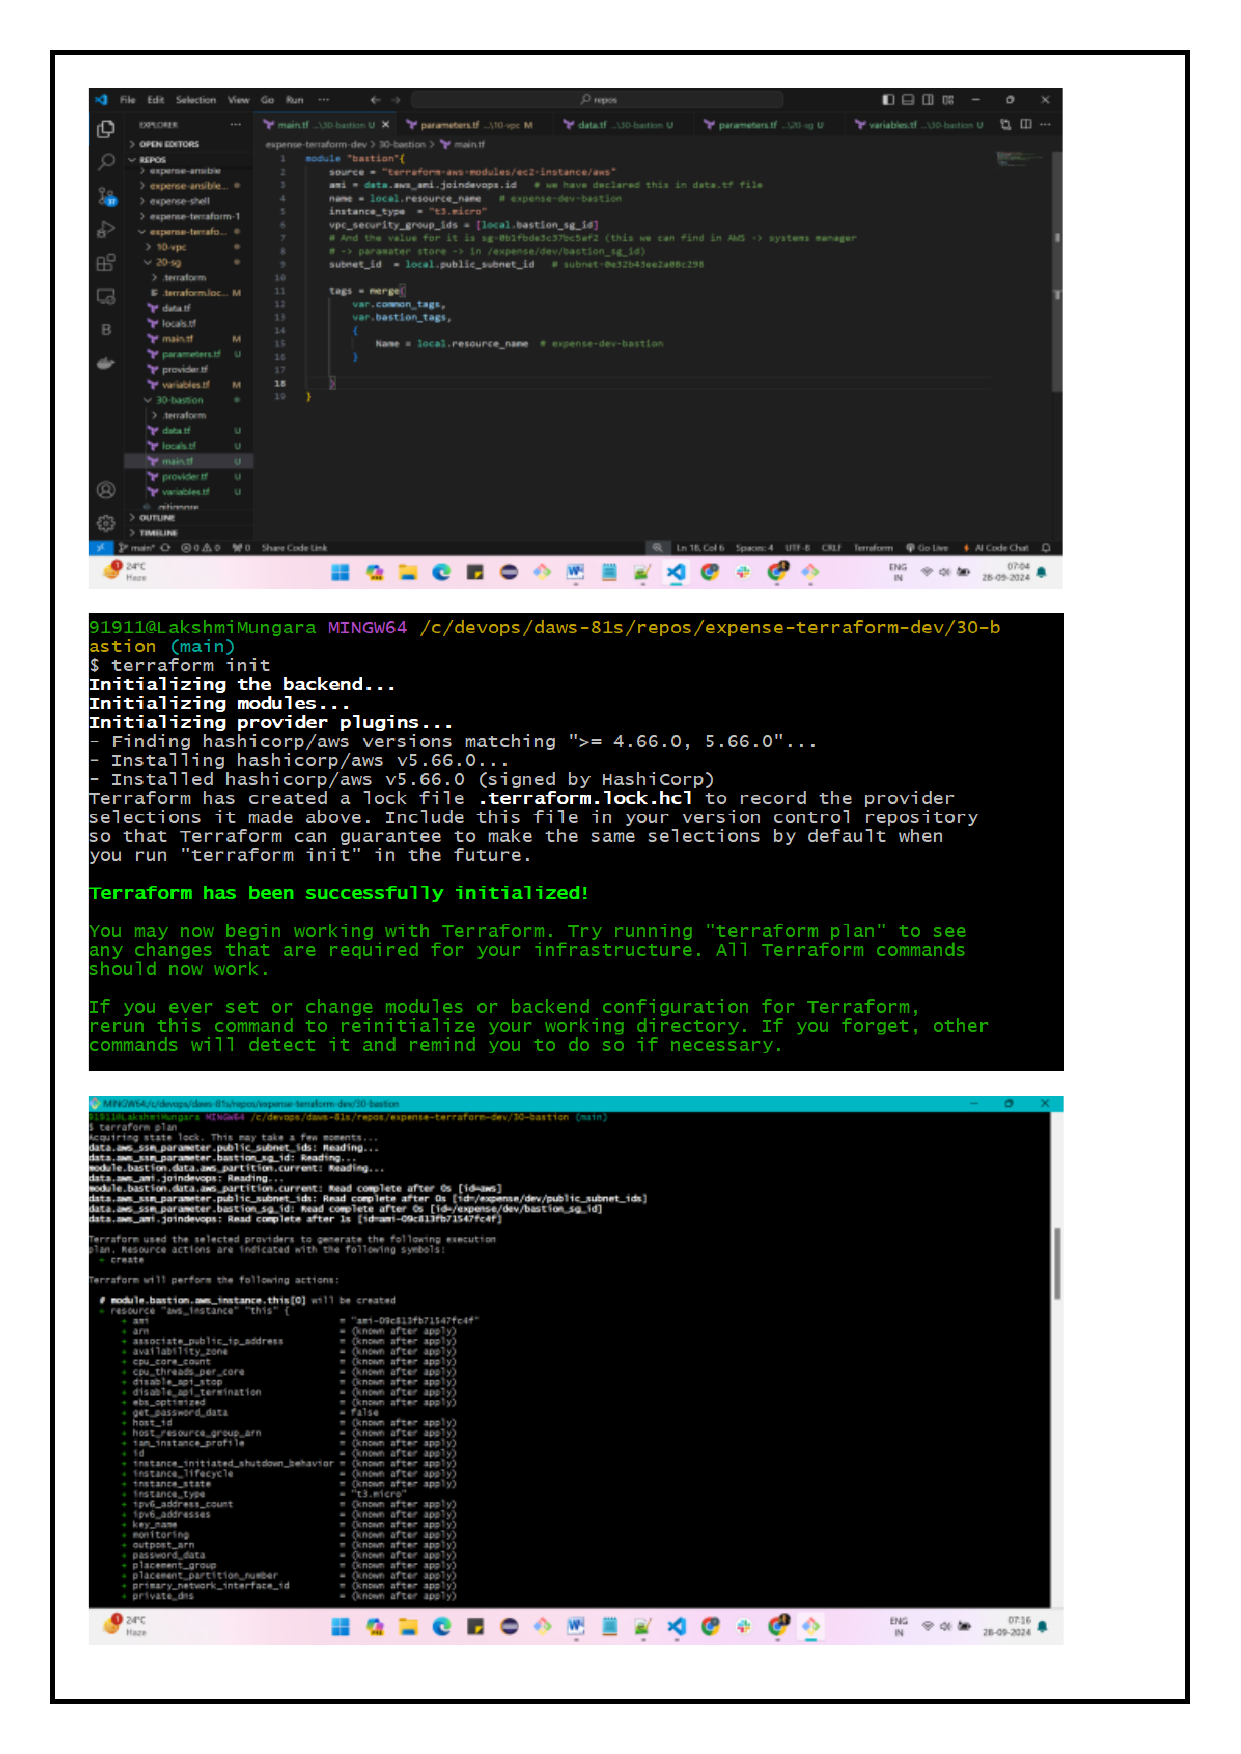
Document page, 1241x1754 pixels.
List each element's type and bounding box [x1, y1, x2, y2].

picture [88, 1096, 1064, 1645]
picture [88, 88, 1063, 589]
picture [88, 613, 1064, 1071]
